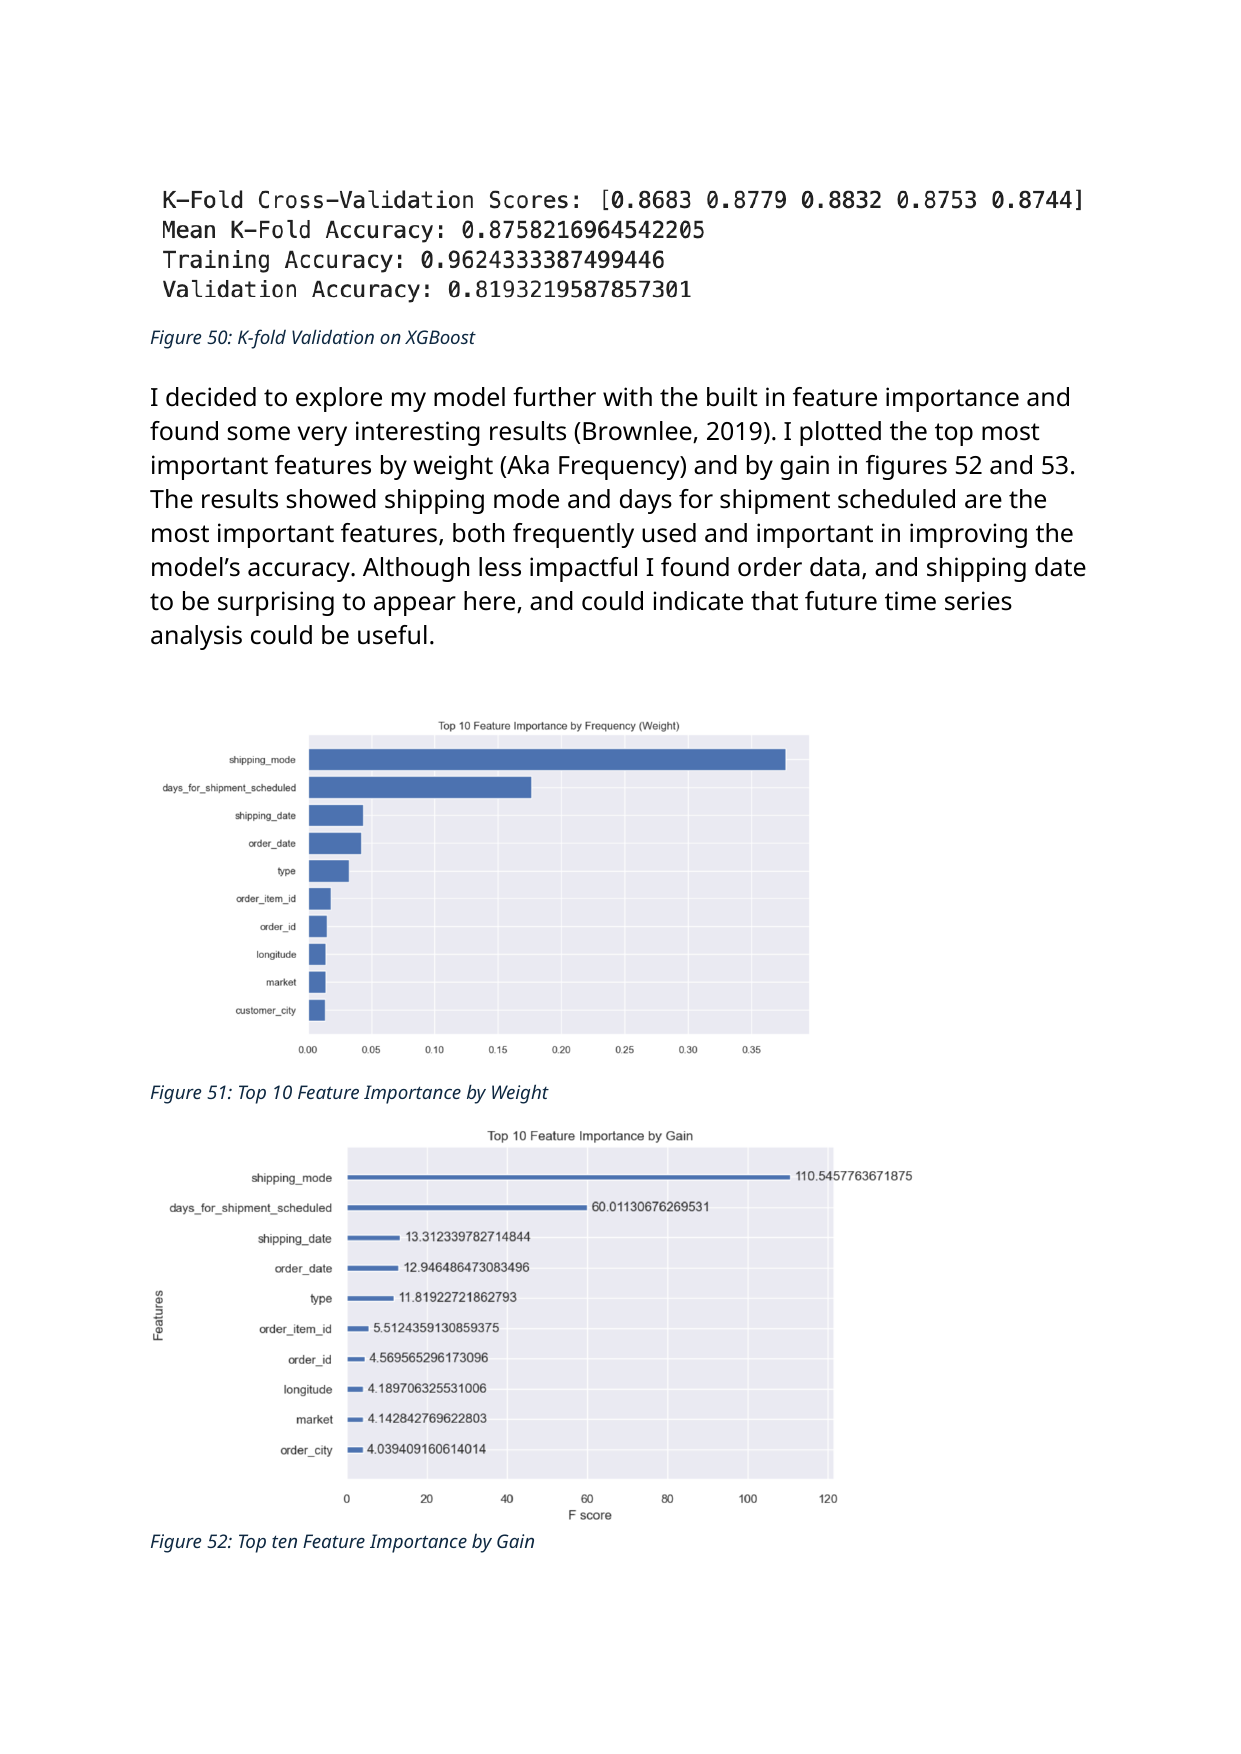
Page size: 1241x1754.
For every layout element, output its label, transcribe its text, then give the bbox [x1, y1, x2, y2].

text I decided to explore my model further with the built in feature importance and found some very interesting results (Brownlee, 2019). I plotted the top most important features by weight (Aka Frequency) and by gain in figures 52 and 53. The results showed shipping mode and days for shipment scheduled are the most important features, both frequently used and important in improving the model’s accuracy. Although less impactful I found order data, and shipping date to be surprising to appear here, and could indicate that future time series analysis could be useful. [150, 379, 1090, 652]
picture [150, 1125, 916, 1528]
picture [150, 715, 817, 1059]
picture [150, 184, 1091, 304]
